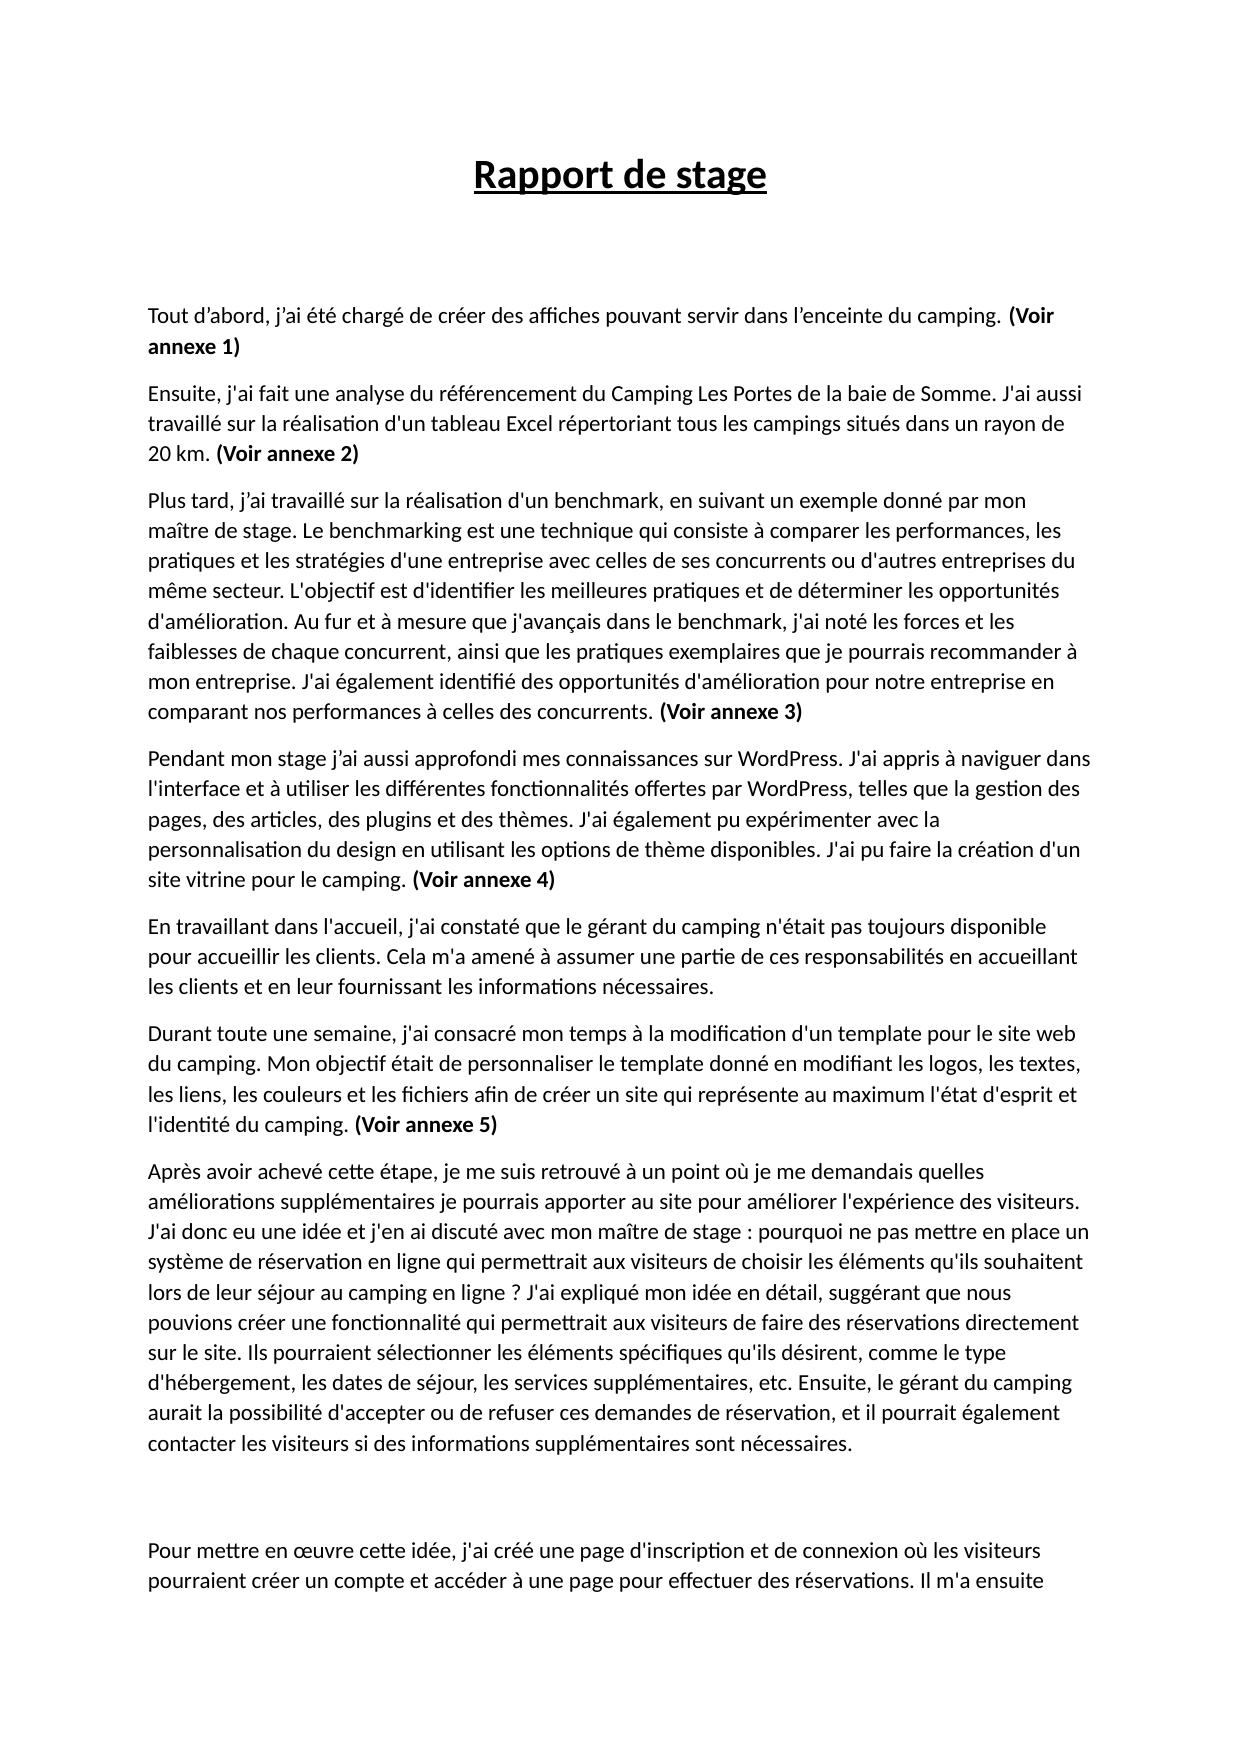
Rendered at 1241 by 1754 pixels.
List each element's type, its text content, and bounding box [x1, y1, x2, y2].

text Ensuite, j'ai fait une analyse du référencement du Camping Les Portes de la baie de Somme. J'ai aussi travaillé sur la réalisation d'un tableau Excel répertoriant tous les campings situés dans un rayon de 20 km. (Voir annexe 2) [148, 379, 1093, 467]
text Tout d’abord, j’ai été chargé de créer des affiches pouvant servir dans l’enceinte du camping. (Voir annexe 1) [148, 302, 1093, 360]
text Rapport de stage [148, 148, 1093, 198]
text Pendant mon stage j’ai aussi approfondi mes connaissances sur WordPress. J'ai appris à naviguer dans l'interface et à utiliser les différentes fonctionnalités offertes par WordPress, telles que la gestion des pages, des articles, des plugins et des thèmes. J'ai également pu expérimenter avec la personnalisation du design en utilisant les options de thème disponibles. J'ai pu faire la création d'un site vitrine pour le camping. (Voir annexe 4) [148, 744, 1093, 893]
text En travaillant dans l'accueil, j'ai constaté que le gérant du camping n'était pas toujours disponible pour accueillir les clients. Cela m'a amené à assumer une partie de ces responsabilités en accueillant les clients et en leur fournissant les informations nécessaires. [148, 912, 1093, 1001]
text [148, 1536, 1093, 1594]
text Après avoir achevé cette étape, je me suis retrouvé à un point où je me demandais quelles améliorations supplémentaires je pourrais apporter au site pour améliorer l'expérience des visiteurs. J'ai donc eu une idée et j'en ai discuté avec mon maître de stage : pourquoi ne pas mettre en place un système de réservation en ligne qui permettrait aux visiteurs de choisir les éléments qu'ils souhaitent lors de leur séjour au camping en ligne ? J'ai expliqué mon idée en détail, suggérant que nous pouvions créer une fonctionnalité qui permettrait aux visiteurs de faire des réservations directement sur le site. Ils pourraient sélectionner les éléments spécifiques qu'ils désirent, comme le type d'hébergement, les dates de séjour, les services supplémentaires, etc. Ensuite, le gérant du camping aurait la possibilité d'accepter ou de refuser ces demandes de réservation, et il pourrait également contacter les visiteurs si des informations supplémentaires sont nécessaires. [148, 1157, 1093, 1457]
text Durant toute une semaine, j'ai consacré mon temps à la modification d'un template pour le site web du camping. Mon objectif était de personnaliser le template donné en modifiant les logos, les textes, les liens, les couleurs et les fichiers afin de créer un site qui représente au maximum l'état d'esprit et l'identité du camping. (Voir annexe 5) [148, 1019, 1093, 1138]
text Plus tard, j’ai travaillé sur la réalisation d'un benchmark, en suivant un exemple donné par mon maître de stage. Le benchmarking est une technique qui consiste à comparer les performances, les pratiques et les stratégies d'une entreprise avec celles de ses concurrents ou d'autres entreprises du même secteur. L'objectif est d'identifier les meilleures pratiques et de déterminer les opportunités d'amélioration. Au fur et à mesure que j'avançais dans le benchmark, j'ai noté les forces et les faiblesses de chaque concurrent, ainsi que les pratiques exemplaires que je pourrais recommander à mon entreprise. J'ai également identifié des opportunités d'amélioration pour notre entreprise en comparant nos performances à celles des concurrents. (Voir annexe 3) [148, 486, 1093, 726]
